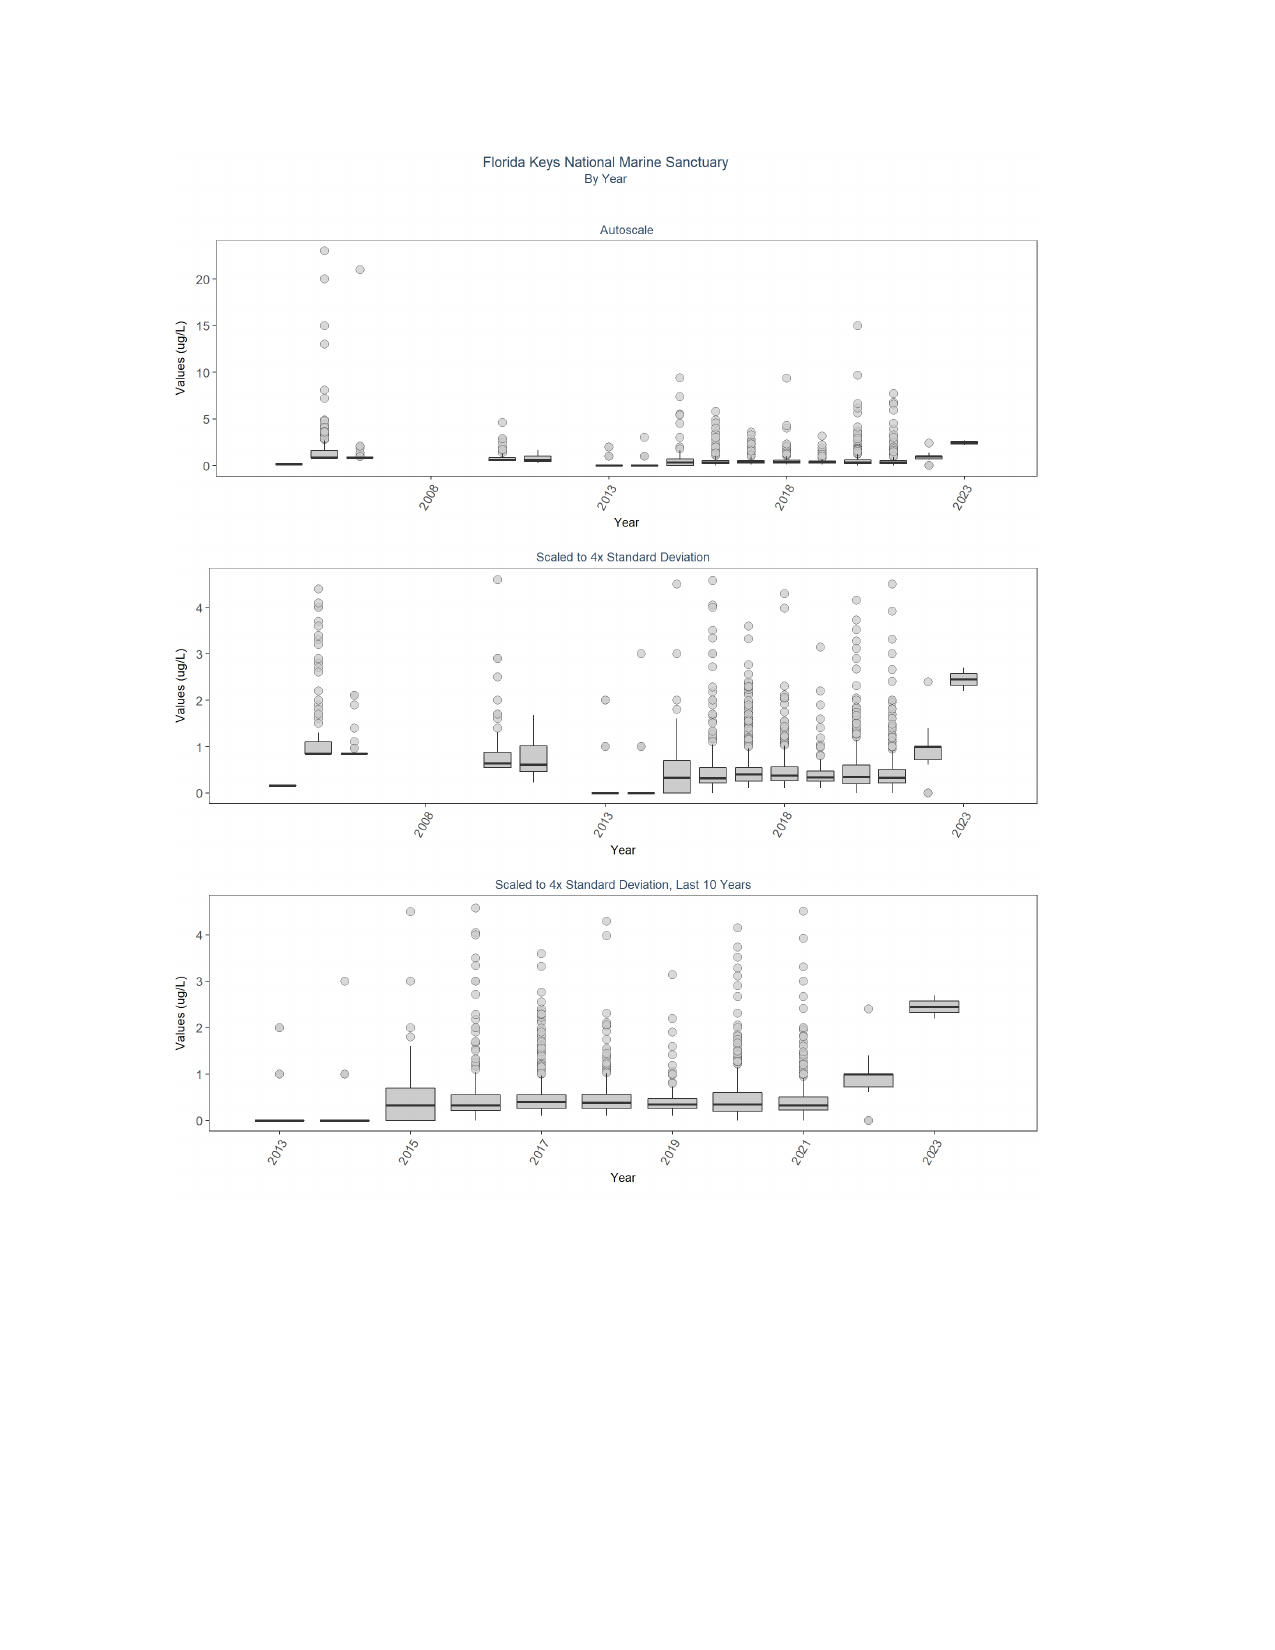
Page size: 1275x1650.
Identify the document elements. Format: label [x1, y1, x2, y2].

picture [168, 150, 1044, 1200]
